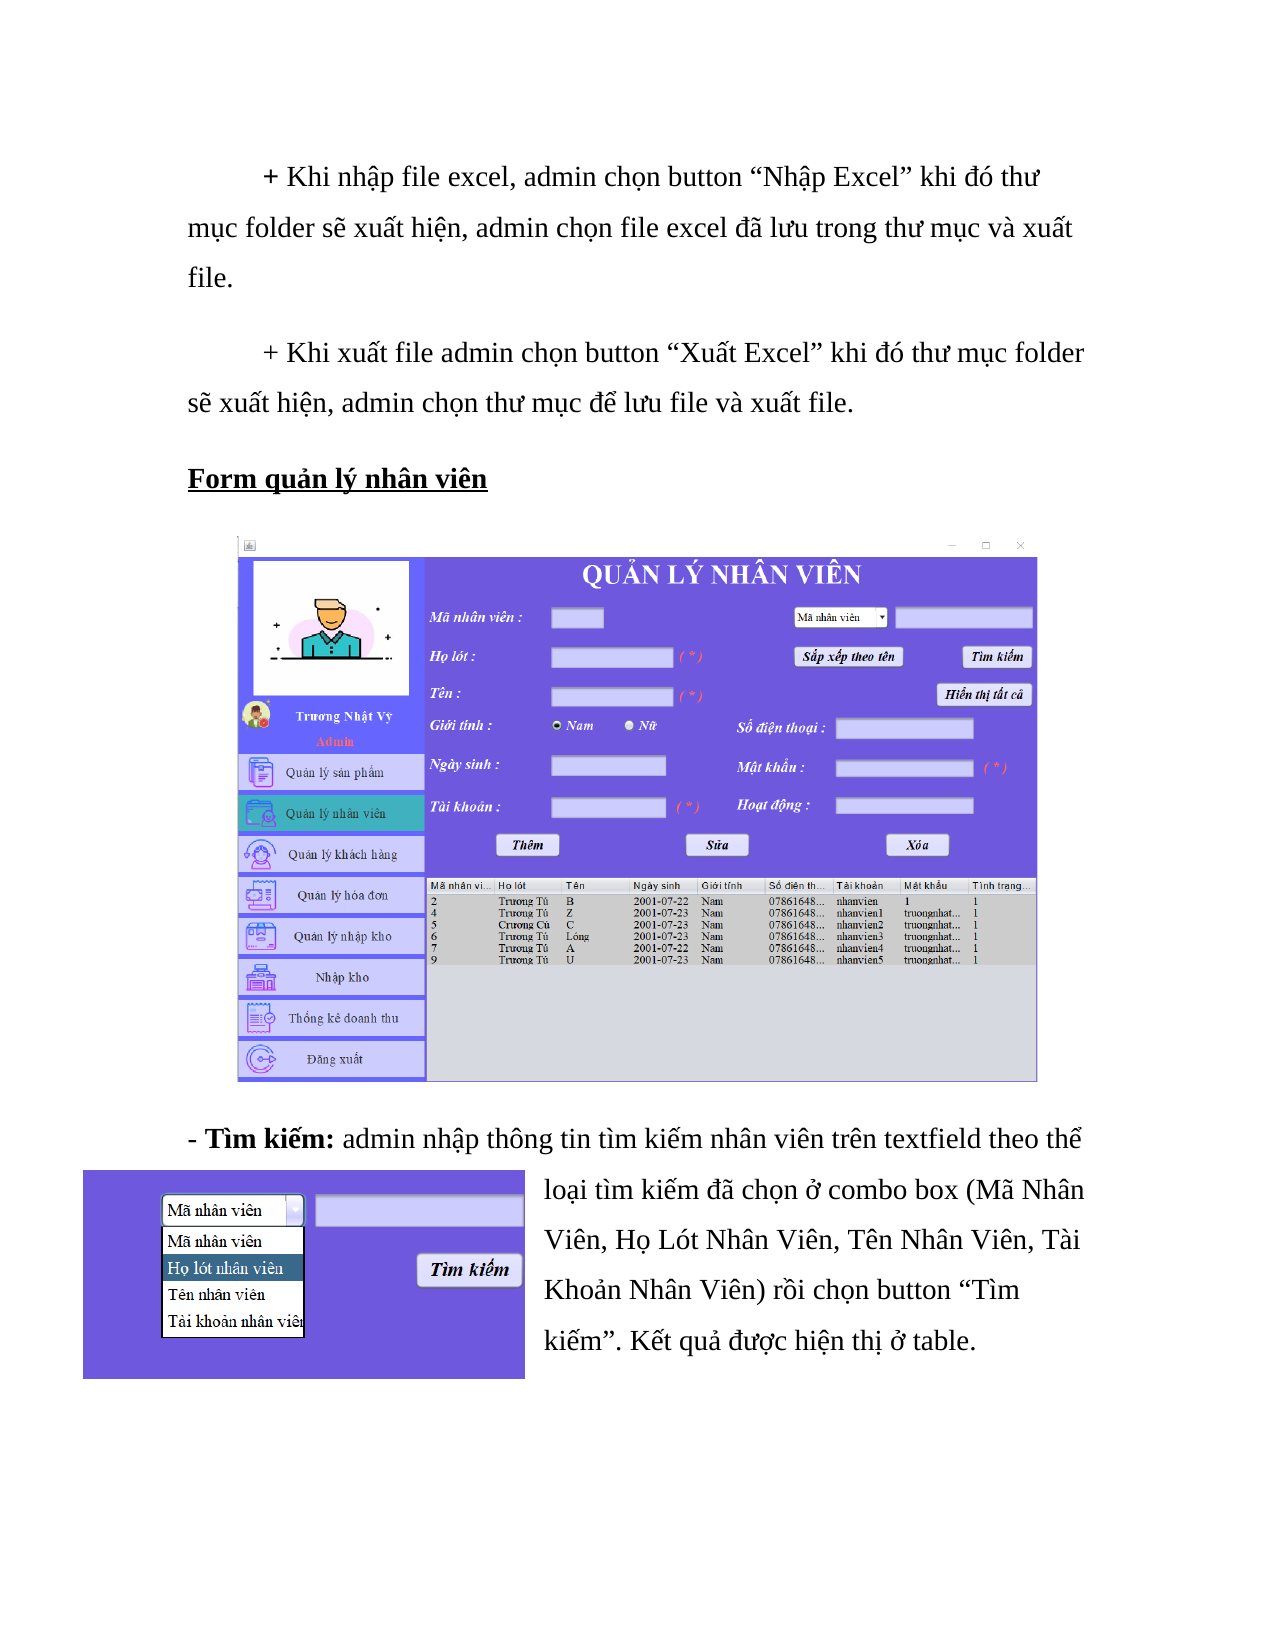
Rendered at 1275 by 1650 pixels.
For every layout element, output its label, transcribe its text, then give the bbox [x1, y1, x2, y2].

text + Khi nhập file excel, admin chọn button “Nhập Excel” khi đó thư mục folder sẽ xuất hiện, admin chọn file excel đã lưu trong thư mục và xuất file. [187, 159, 1087, 293]
text + Khi xuất file admin chọn button “Xuất Excel” khi đó thư mục folder sẽ xuất hiện, admin chọn thư mục để lưu file và xuất file. [187, 335, 1087, 419]
picture [83, 1170, 525, 1379]
text - Tìm kiếm: admin nhập thông tin tìm kiếm nhân viên trên textfield theo thể loại tìm kiếm đã chọn ở combo box (Mã Nhân Viên, Họ Lót Nhân Viên, Tên Nhân Viên, Tài Khoản Nhân Viên) rồi chọn button “Tìm kiếm”. Kết quả được hiện thị ở table. [187, 1121, 1087, 1356]
text Form quản lý nhân viên [187, 461, 1087, 494]
picture [237, 536, 1038, 1082]
